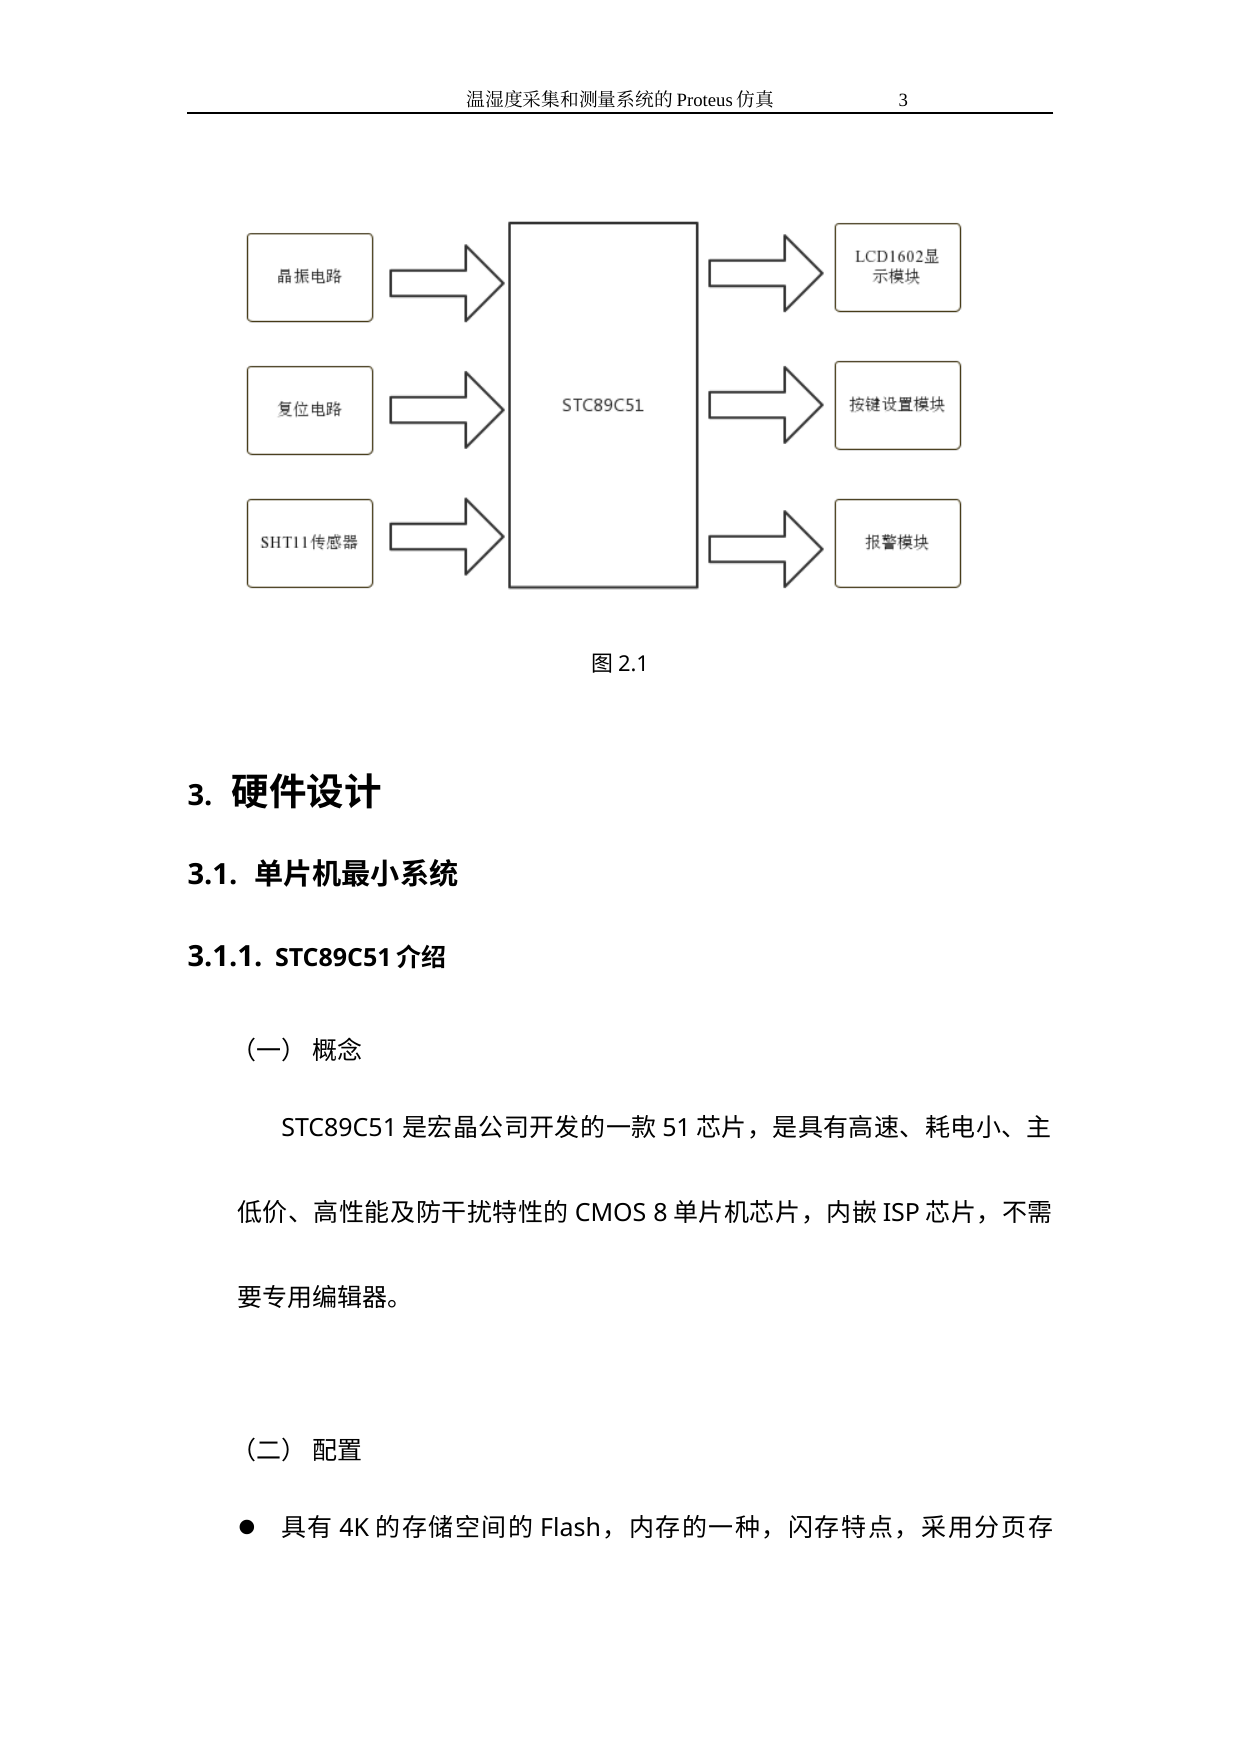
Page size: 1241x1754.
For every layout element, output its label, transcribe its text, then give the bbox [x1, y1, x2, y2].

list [237, 1492, 1053, 1560]
list 概念 [187, 1015, 1053, 1083]
list 硬件设计 [187, 762, 1053, 817]
list STC89C51介绍 [187, 935, 1053, 975]
text 图2.1 [187, 645, 1053, 679]
text STC89C51是宏晶公司开发的一款51芯片，是具有高速、耗电小、主低价、高性能及防干扰特性的CMOS 8单片机芯片，内嵌ISP芯片，不需要专用编辑器。 [237, 1092, 1053, 1329]
list 单片机最小系统 [187, 851, 1053, 893]
list 配置 [187, 1415, 1053, 1483]
picture [187, 163, 1000, 627]
